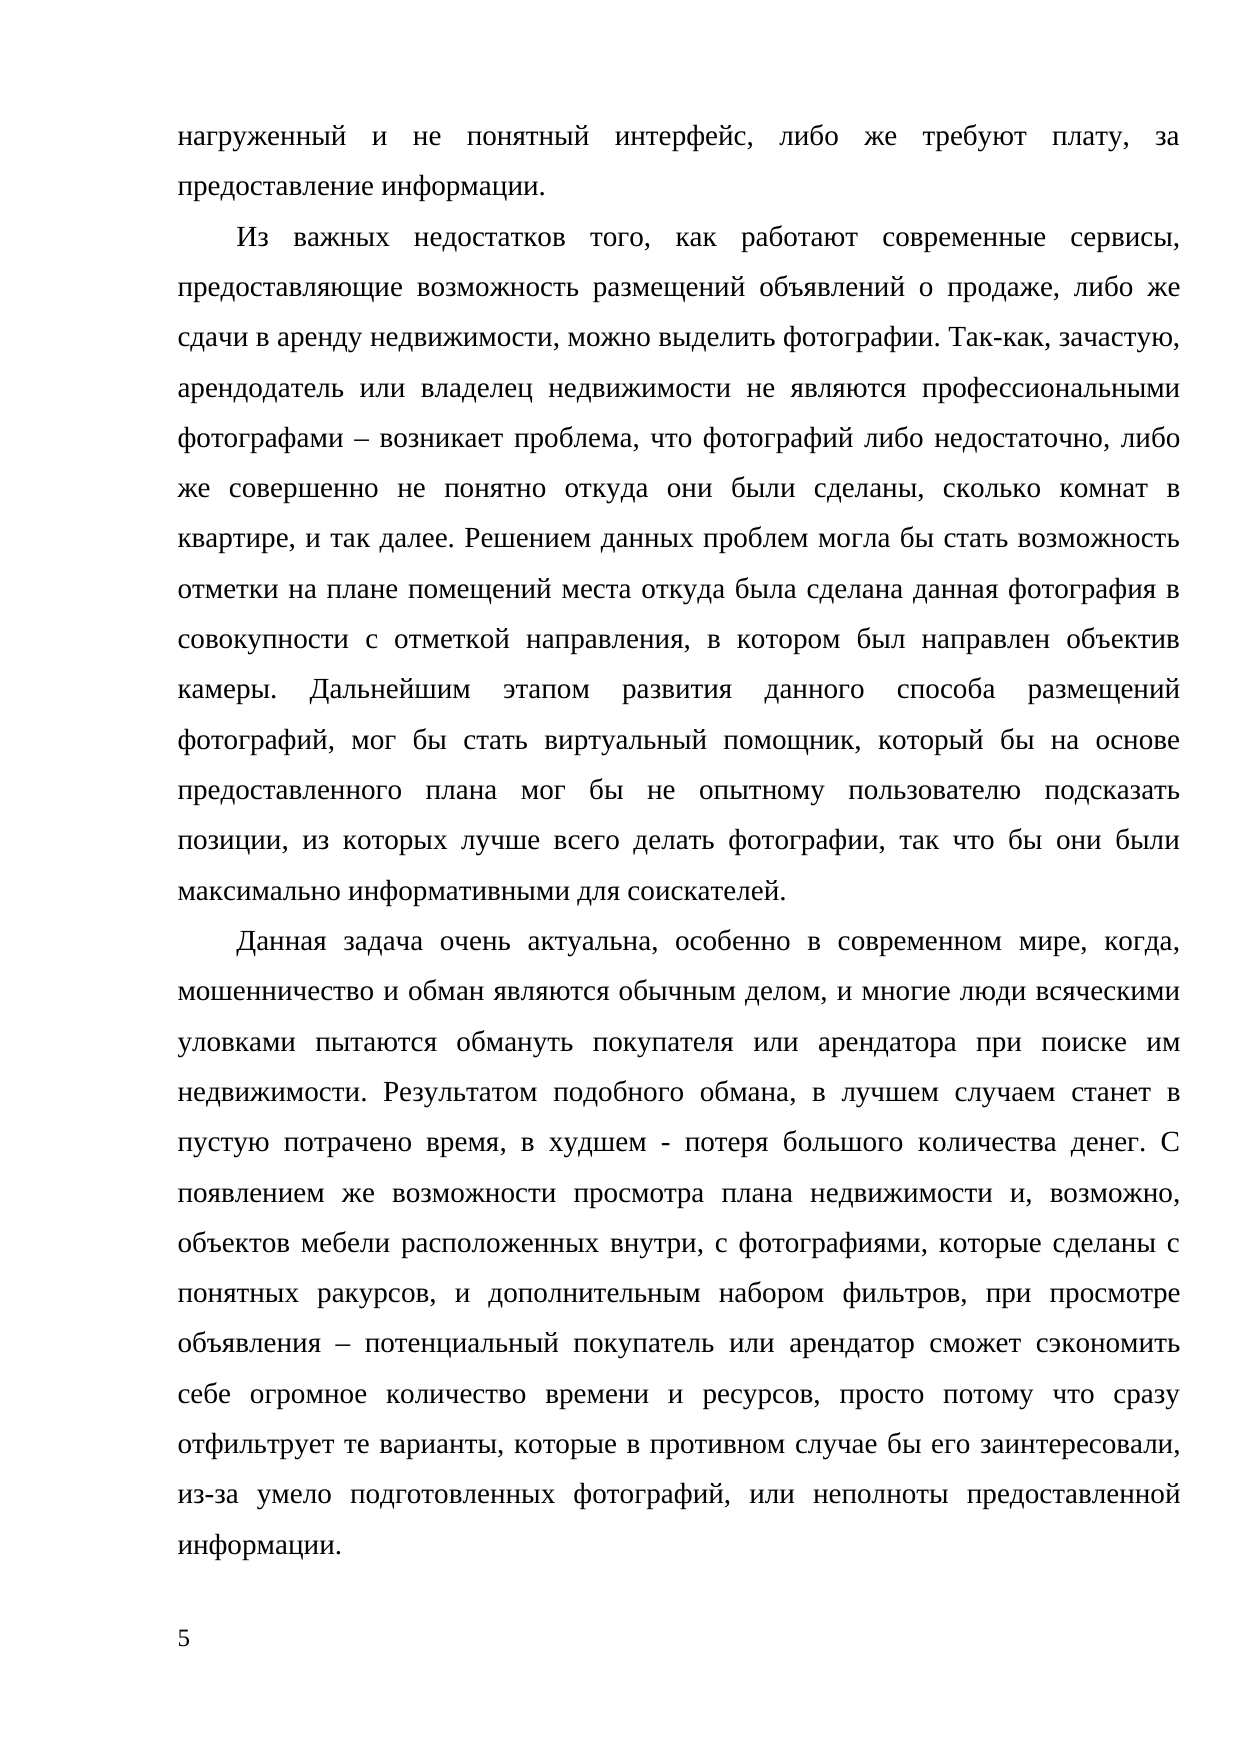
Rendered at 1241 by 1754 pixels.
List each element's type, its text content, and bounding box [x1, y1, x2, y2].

text Данная задача очень актуальна, особенно в современном мире, когда, мошенничество и обман являются обычным делом, и многие люди всяческими уловками пытаются обмануть покупателя или арендатора при поиске им недвижимости. Результатом подобного обмана, в лучшем случаем станет в пустую потрачено время, в худшем - потеря большого количества денег. С появлением же возможности просмотра плана недвижимости и, возможно, объектов мебели расположенных внутри, с фотографиями, которые сделаны с понятных ракурсов, и дополнительным набором фильтров, при просмотре объявления – потенциальный покупатель или арендатор сможет сэкономить себе огромное количество времени и ресурсов, просто потому что сразу отфильтрует те варианты, которые в противном случае бы его заинтересовали, из-за умело подготовленных фотографий, или неполноты предоставленной информации. [177, 923, 1181, 1560]
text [177, 118, 1181, 202]
text Из важных недостатков того, как работают современные сервисы, предоставляющие возможность размещений объявлений о продаже, либо же сдачи в аренду недвижимости, можно выделить фотографии. Так-как, зачастую, арендодатель или владелец недвижимости не являются профессиональными фотографами – возникает проблема, что фотографий либо недостаточно, либо же совершенно не понятно откуда они были сделаны, сколько комнат в квартире, и так далее. Решением данных проблем могла бы стать возможность отметки на плане помещений места откуда была сделана данная фотография в совокупности с отметкой направления, в котором был направлен объектив камеры. Дальнейшим этапом развития данного способа размещений фотографий, мог бы стать виртуальный помощник, который бы на основе предоставленного плана мог бы не опытному пользователю подсказать позиции, из которых лучше всего делать фотографии, так что бы они были максимально информативными для соискателей. [177, 219, 1181, 906]
